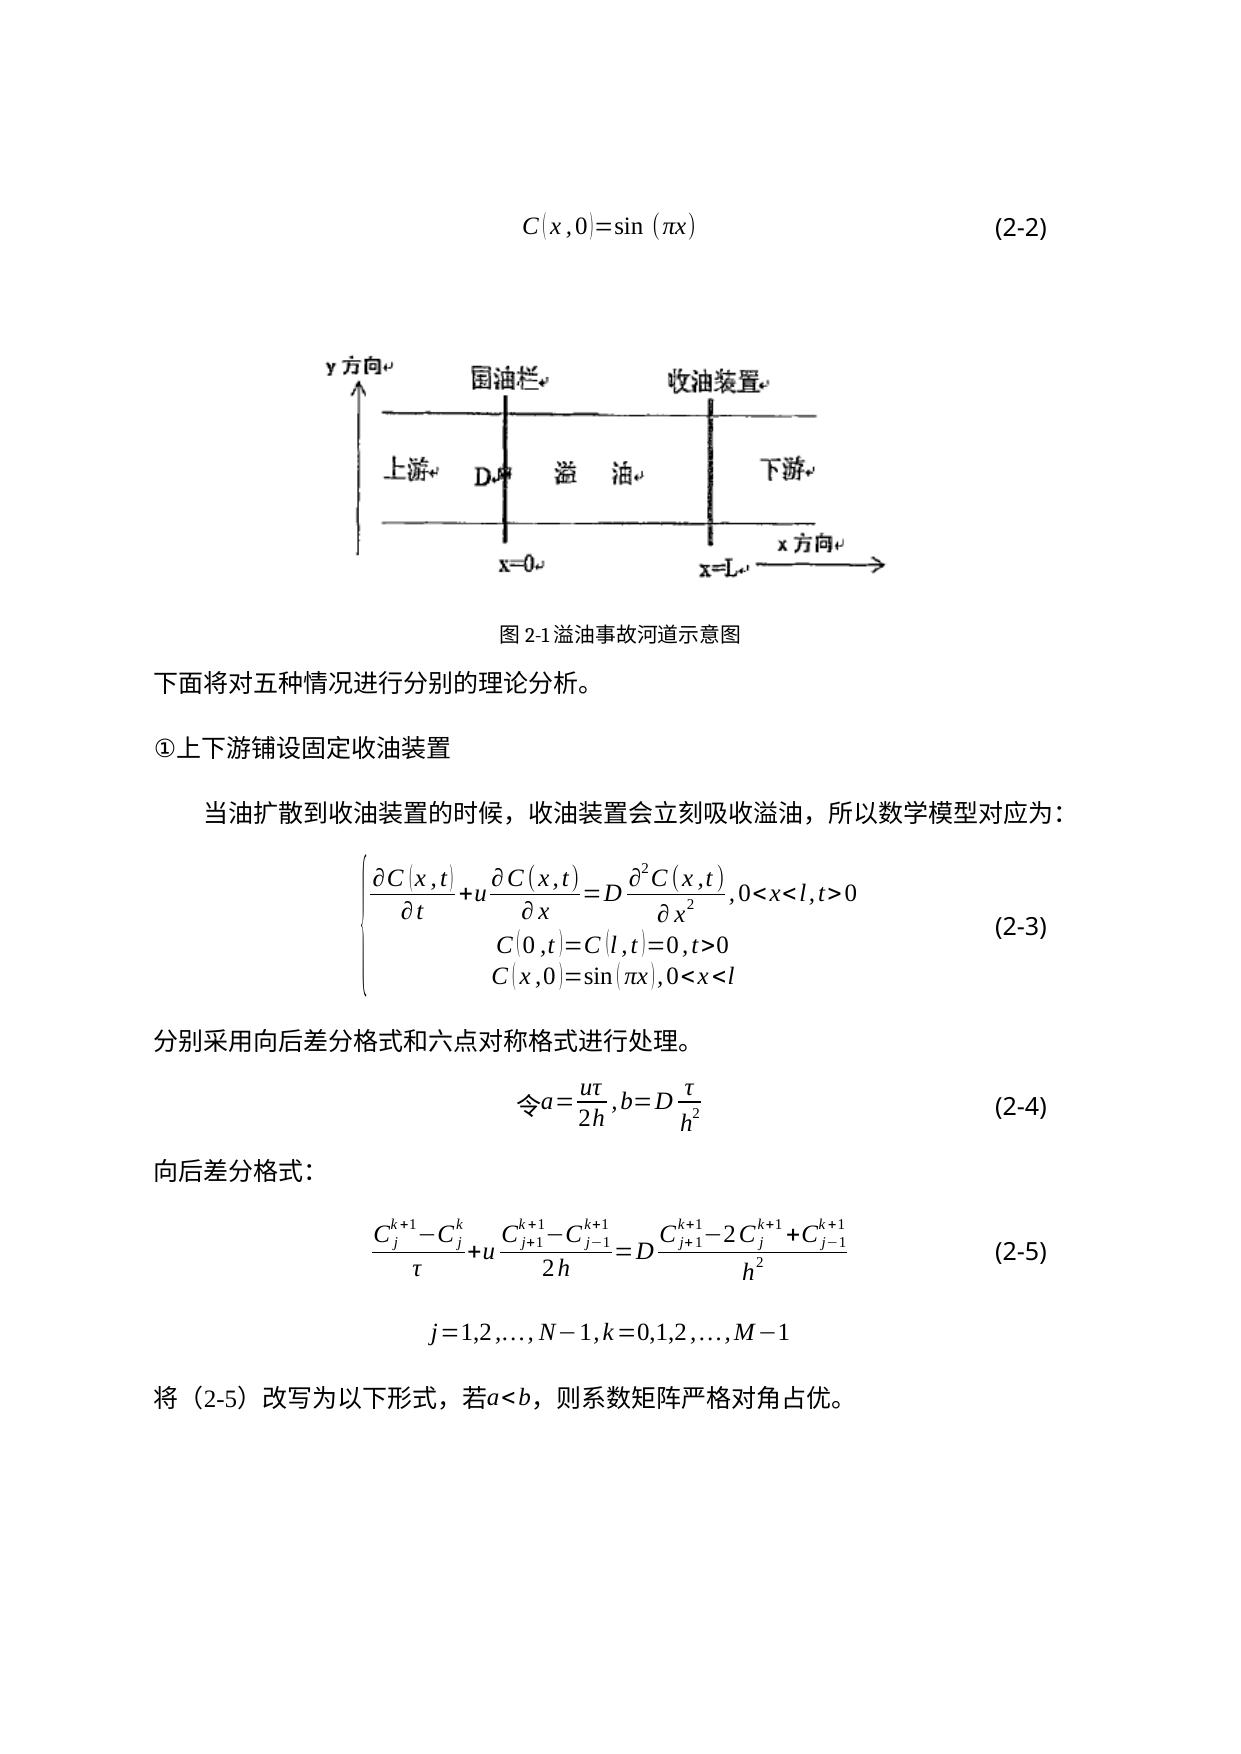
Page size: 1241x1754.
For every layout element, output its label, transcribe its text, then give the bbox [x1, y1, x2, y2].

text 分别采用向后差分格式和六点对称格式进行处理。 [153, 1007, 1087, 1072]
text 将（2-5）改写为以下形式，若，则系数矩阵严格对角占优。 [153, 1364, 1087, 1429]
text 向后差分格式： [153, 1137, 1087, 1202]
text 令 (2-4) [153, 1072, 1087, 1137]
text 图 2-1 溢油事故河道示意图 [153, 617, 1087, 649]
text (2-3) [153, 844, 1087, 1007]
text ①上下游铺设固定收油装置 [153, 714, 1087, 779]
text 当油扩散到收油装置的时候，收油装置会立刻吸收溢油，所以数学模型对应为： [153, 779, 1087, 844]
text (2-2) [153, 194, 1087, 259]
text 下面将对五种情况进行分别的理论分析。 [153, 649, 1087, 714]
text (2-5) [153, 1202, 1087, 1299]
